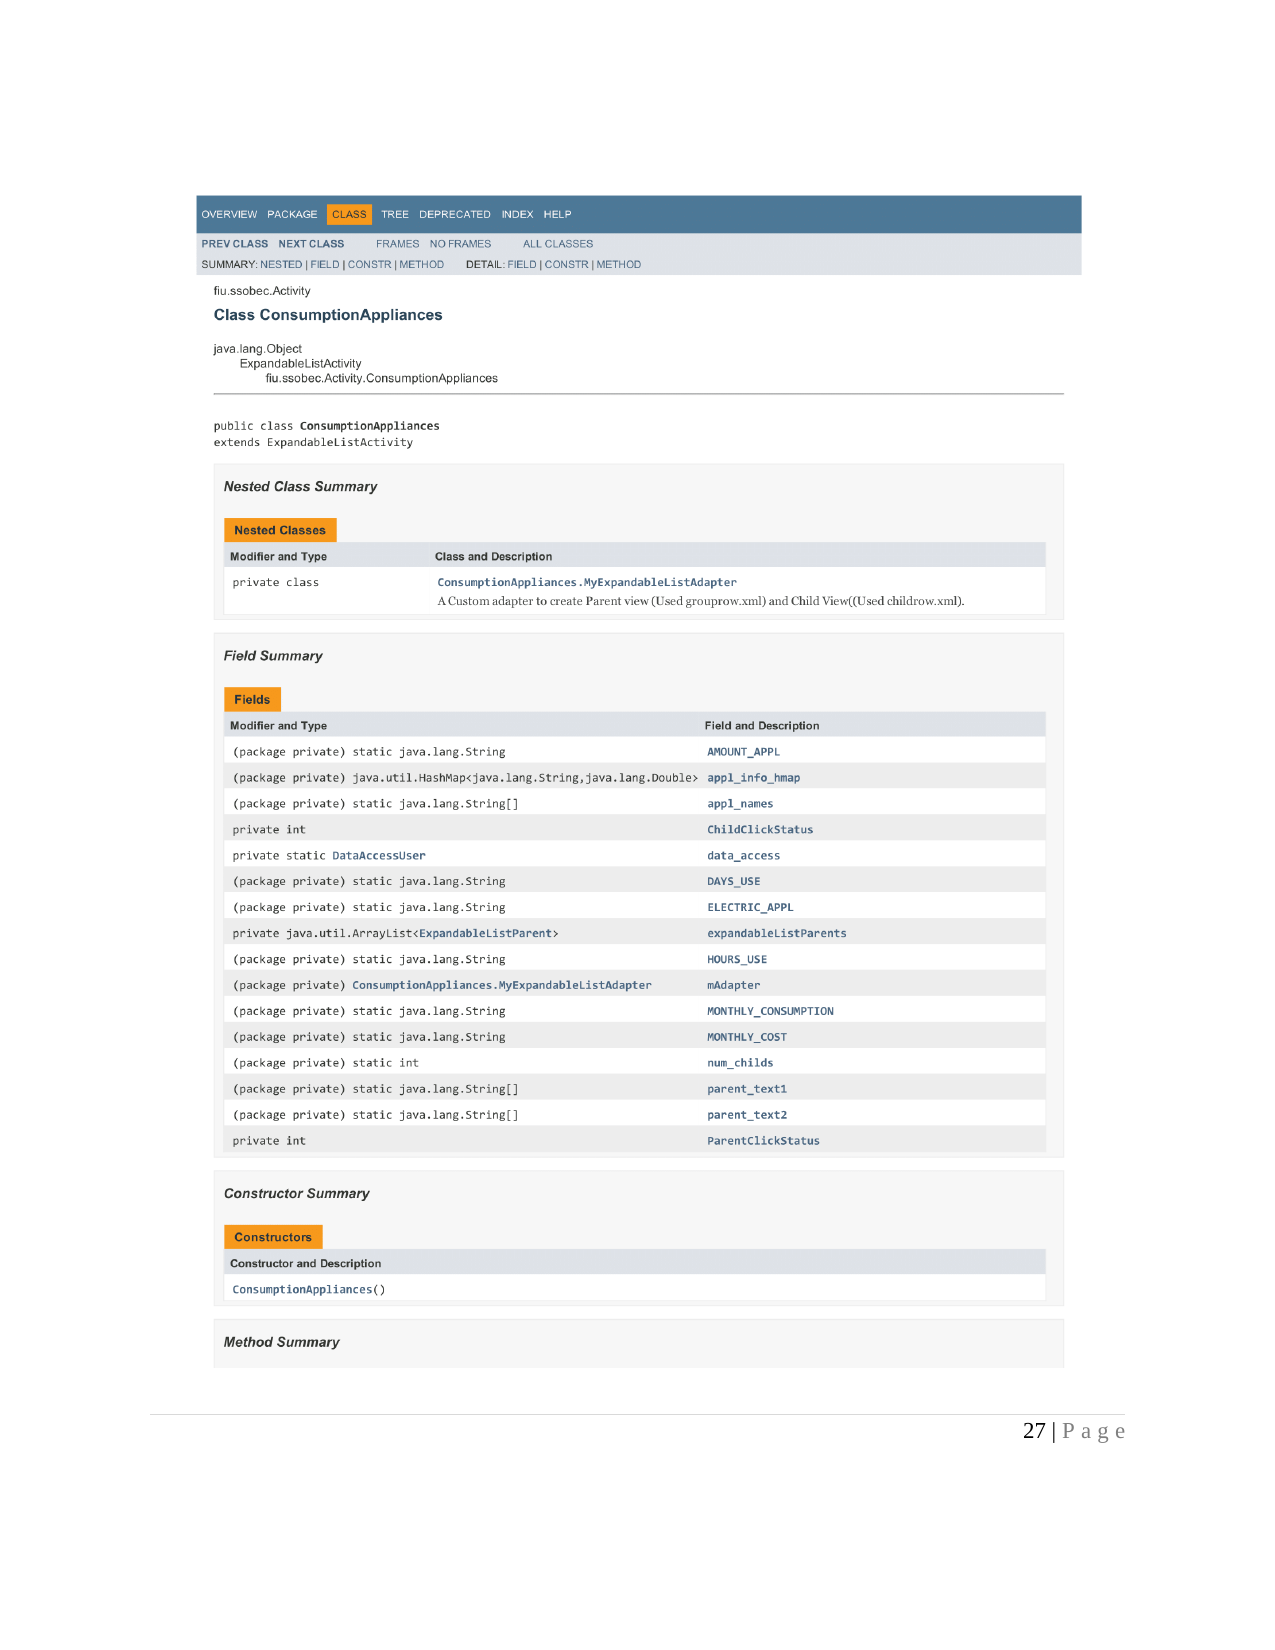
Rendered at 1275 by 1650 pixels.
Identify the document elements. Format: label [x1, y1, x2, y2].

picture [150, 150, 1125, 1412]
